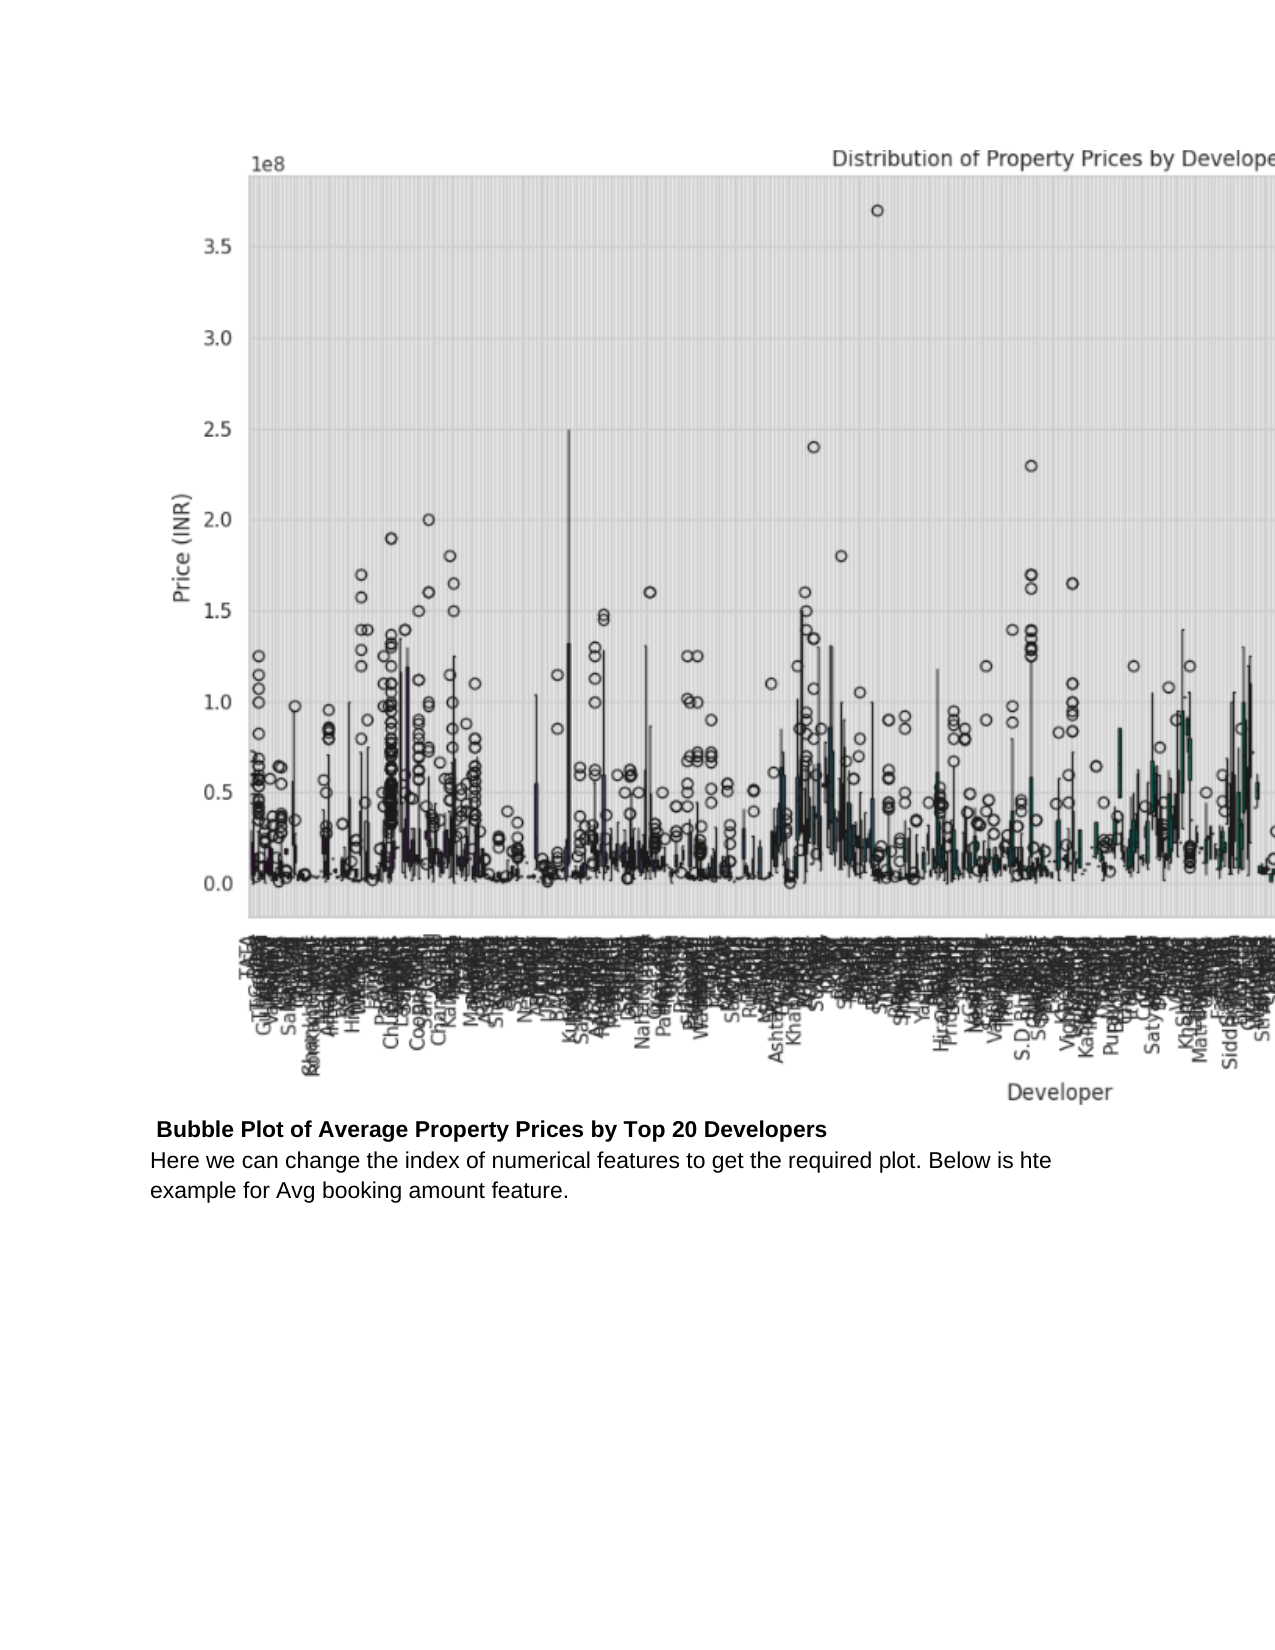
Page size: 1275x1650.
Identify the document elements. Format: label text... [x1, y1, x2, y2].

text Here we can change the index of numerical features to get the required plot. Below is hte example for Avg booking amount feature. [150, 1147, 1125, 1203]
picture [150, 150, 1275, 1113]
text Bubble Plot of Average Property Prices by Top 20 Developers [150, 1116, 1125, 1143]
